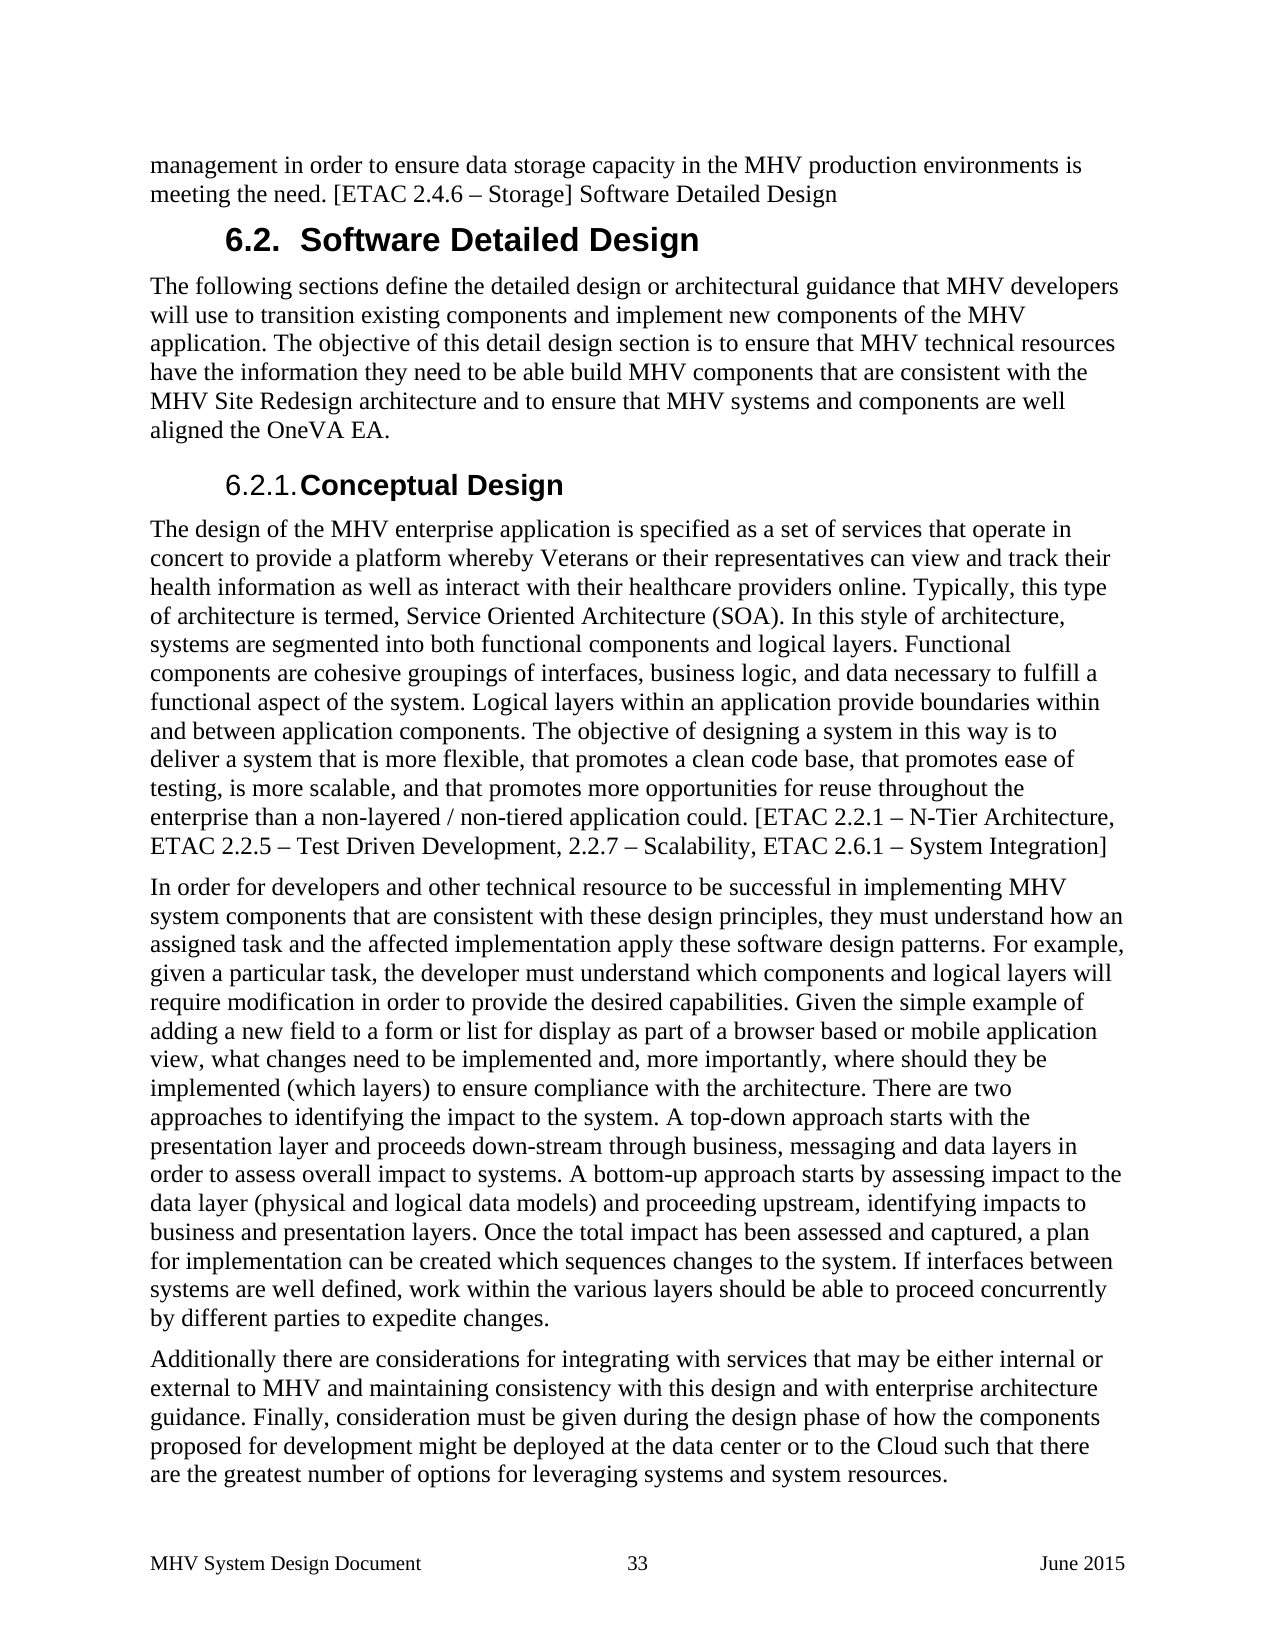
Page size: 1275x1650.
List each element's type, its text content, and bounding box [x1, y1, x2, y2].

subtitle Software Detailed Design [225, 220, 1125, 258]
text The following sections define the detailed design or architectural guidance that MHV developers will use to transition existing components and implement new components of the MHV application. The objective of this detail design section is to ensure that MHV technical resources have the information they need to be able build MHV components that are consistent with the MHV Site Redesign architecture and to ensure that MHV systems and components are well aligned the OneVA EA. [150, 271, 1125, 443]
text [150, 150, 1125, 207]
text Additionally there are considerations for integrating with services that may be either internal or external to MHV and maintaining consistency with this design and with enterprise architecture guidance. Finally, consideration must be given during the design phase of how the components proposed for development might be deployed at the data center or to the Cloud such that there are the greatest number of options for leveraging systems and system resources. [150, 1344, 1125, 1488]
subtitle Conceptual Design [225, 468, 1125, 502]
text The design of the MHV enterprise application is specified as a set of services that operate in concert to provide a platform whereby Veterans or their representatives can view and track their health information as well as interact with their healthcare providers online. Typically, this type of architecture is termed, Service Oriented Architecture (SOA). In this style of architecture, systems are segmented into both functional components and logical layers. Functional components are cohesive groupings of interfaces, business logic, and data necessary to fulfill a functional aspect of the system. Logical layers within an application provide boundaries within and between application components. The objective of designing a system in this way is to deliver a system that is more flexible, that promotes a clean code base, that promotes ease of testing, is more scalable, and that promotes more opportunities for reuse throughout the enterprise than a non-layered / non-tiered application could. [ETAC 2.2.1 – N-Tier Architecture, ETAC 2.2.5 – Test Driven Development, 2.2.7 – Scalability, ETAC 2.6.1 – System Integration] [150, 514, 1125, 859]
text In order for developers and other technical resource to be successful in implementing MHV system components that are consistent with these design principles, they must understand how an assigned task and the affected implementation apply these software design patterns. For example, given a particular task, the developer must understand which components and logical layers will require modification in order to provide the desired capabilities. Given the simple example of adding a new field to a form or list for display as part of a browser based or mobile application view, what changes need to be implemented and, more importantly, where should they be implemented (which layers) to ensure compliance with the architecture. There are two approaches to identifying the impact to the system. A top-down approach starts with the presentation layer and proceeds down-stream through business, messaging and data layers in order to assess overall impact to systems. A bottom-up approach starts by assessing impact to the data layer (physical and logical data models) and proceeding upstream, identifying impacts to business and presentation layers. Once the total impact has been assessed and captured, a plan for implementation can be created which sequences changes to the system. If interfaces between systems are well defined, work within the various layers should be able to proceed concurrently by different parties to expedite changes. [150, 872, 1125, 1332]
